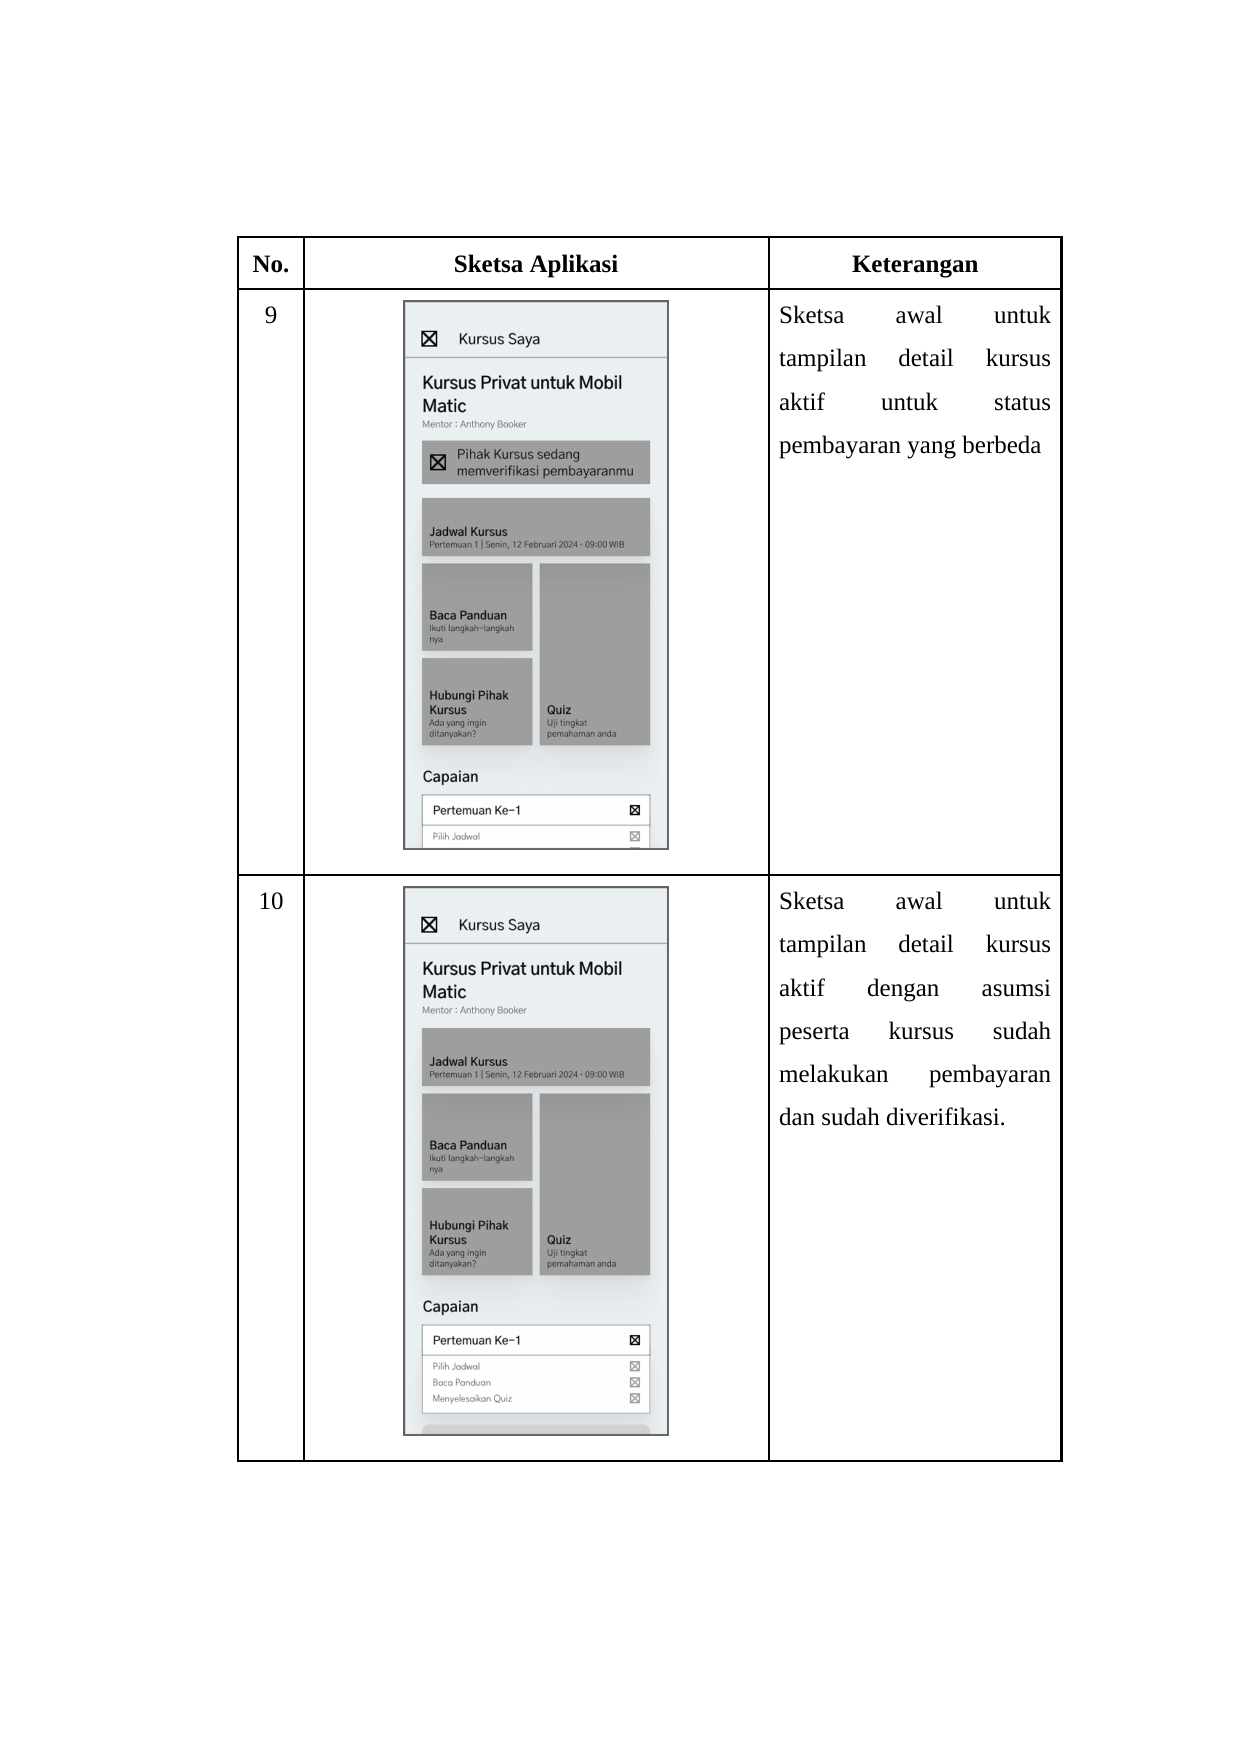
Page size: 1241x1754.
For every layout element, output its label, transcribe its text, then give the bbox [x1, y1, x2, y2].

picture [403, 886, 669, 1436]
table_cell Sketsa awal untuk tampilan detail kursus aktif dengan asumsi peserta kursus sudah melakukan pembayaran dan sudah diverifikasi. [770, 876, 1060, 1460]
picture [403, 300, 669, 850]
table_header Sketsa Aplikasi [305, 238, 768, 288]
table_cell [305, 290, 768, 874]
table_header Keterangan [770, 238, 1060, 288]
table_cell [305, 876, 768, 1460]
table_header No. [239, 238, 303, 288]
table_cell Sketsa awal untuk tampilan detail kursus aktif untuk status pembayaran yang berbeda [770, 290, 1060, 874]
table_cell 9 [239, 290, 303, 874]
table_cell 10 [239, 876, 303, 1460]
